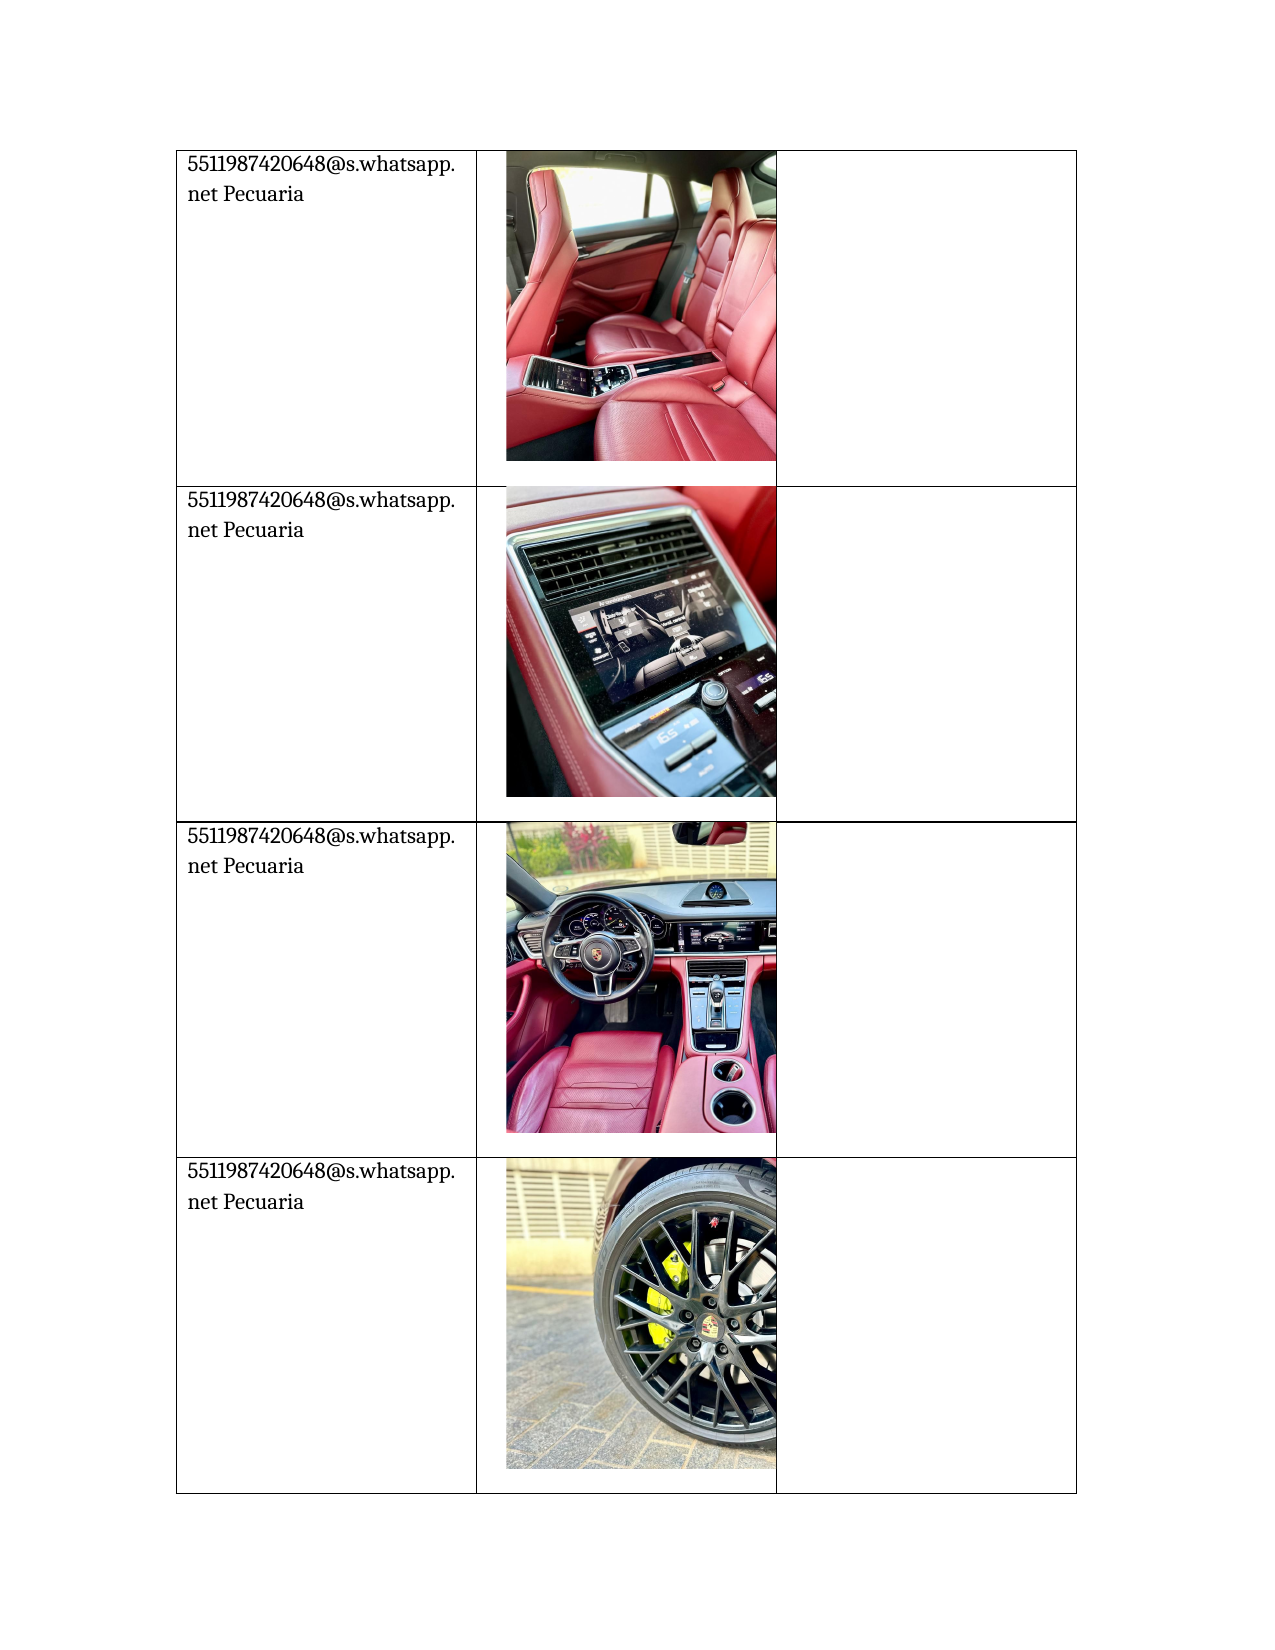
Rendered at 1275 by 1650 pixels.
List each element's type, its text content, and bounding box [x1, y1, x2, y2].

table_cell [477, 151, 776, 486]
table_cell [477, 823, 776, 1157]
table_cell 5511987420648@s.whatsapp.net Pecuaria [177, 487, 476, 821]
picture [506, 486, 777, 797]
picture [506, 1158, 777, 1469]
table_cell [177, 1158, 476, 1493]
table_cell [777, 823, 1076, 1157]
table_cell [777, 151, 1076, 486]
table_cell [477, 487, 776, 821]
picture [506, 151, 777, 461]
picture [506, 822, 777, 1133]
table_cell [477, 1158, 776, 1493]
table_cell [177, 151, 476, 486]
table_cell [777, 1158, 1076, 1493]
table_cell [777, 487, 1076, 821]
table_cell 5511987420648@s.whatsapp.net Pecuaria [177, 823, 476, 1157]
